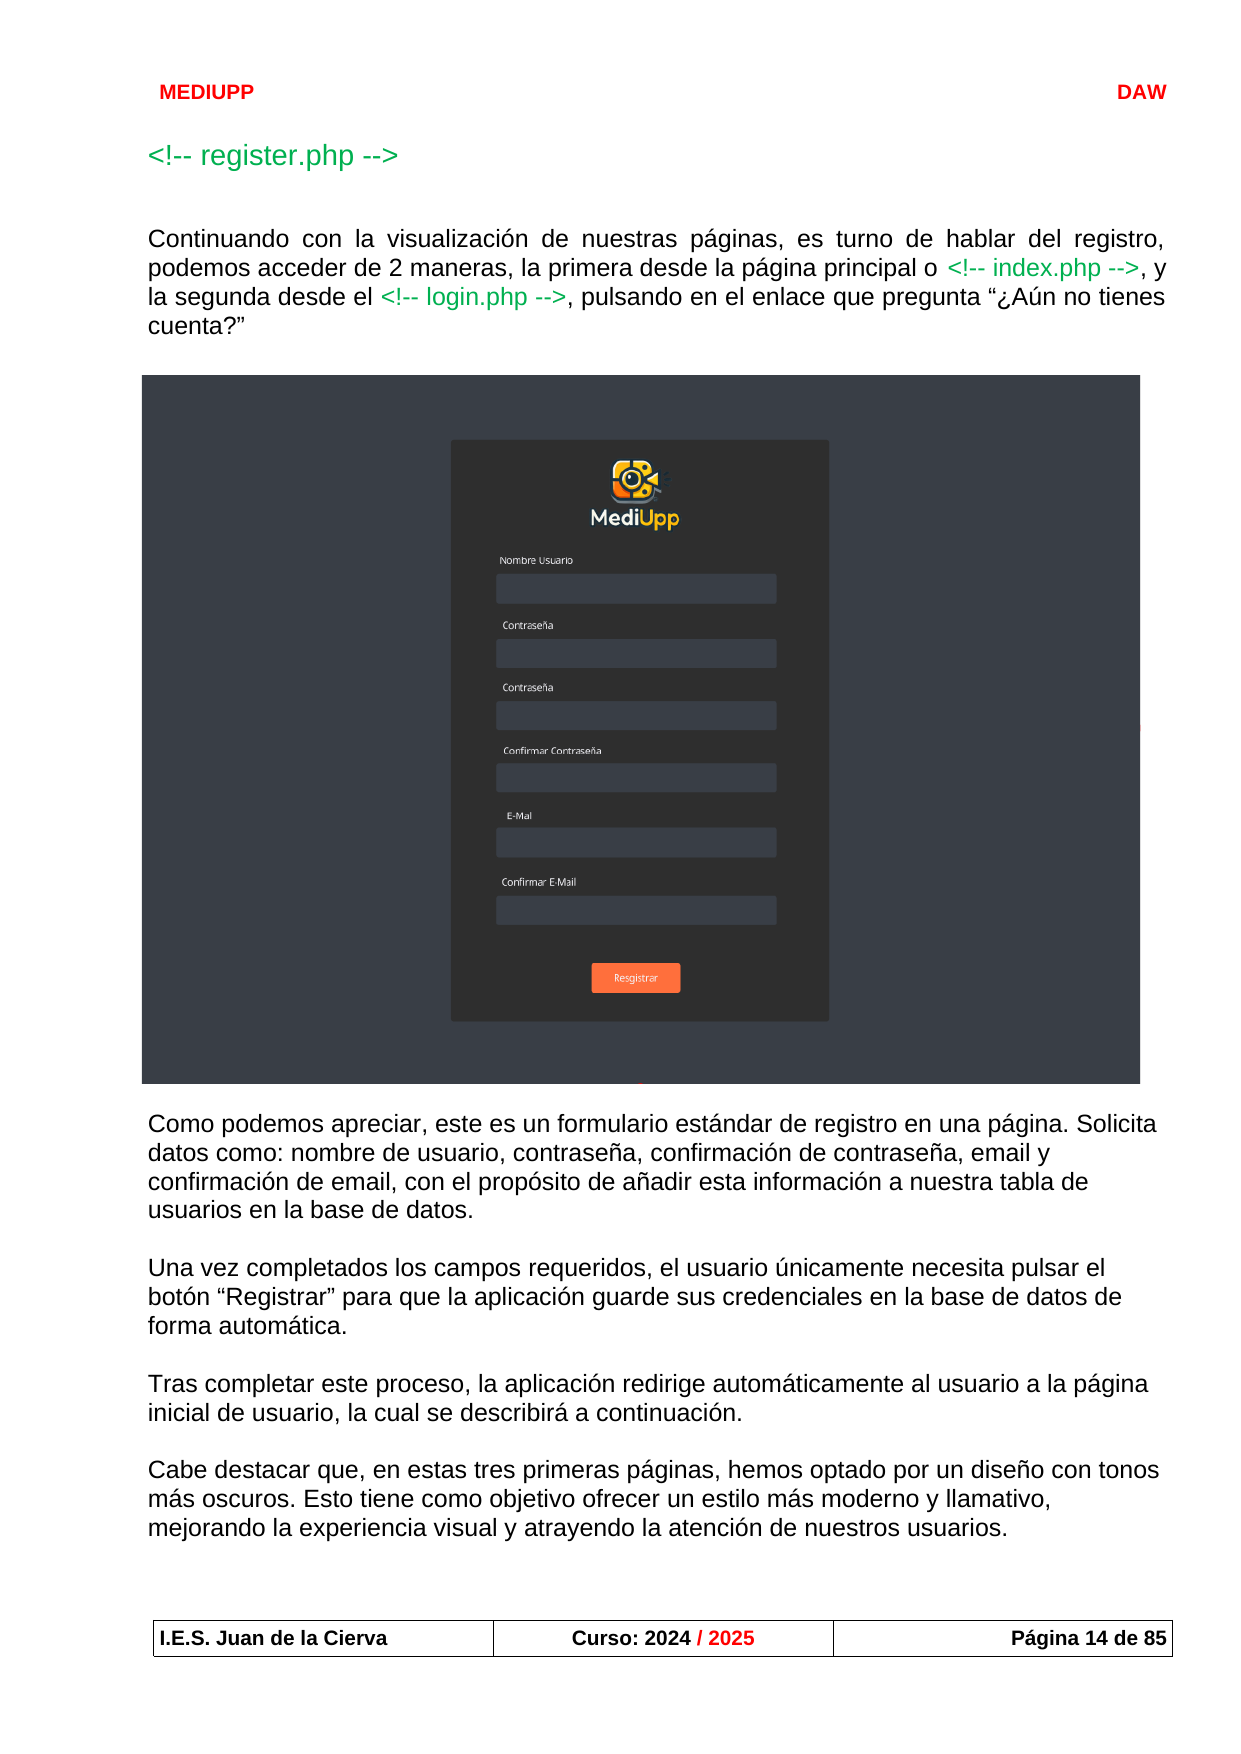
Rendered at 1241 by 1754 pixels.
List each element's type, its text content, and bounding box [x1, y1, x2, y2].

text Una vez completados los campos requeridos, el usuario únicamente necesita pulsar el botón “Registrar” para que la aplicación guarde sus credenciales en la base de datos de forma automática. [148, 1253, 1167, 1339]
text <!-- register.php --> [148, 138, 1167, 171]
text Tras completar este proceso, la aplicación redirige automáticamente al usuario a la página inicial de usuario, la cual se describirá a continuación. [148, 1369, 1167, 1426]
text Cabe destacar que, en estas tres primeras páginas, hemos optado por un diseño con tonos más oscuros. Esto tiene como objetivo ofrecer un estilo más moderno y llamativo, mejorando la experiencia visual y atrayendo la atención de nuestros usuarios. [148, 1455, 1167, 1542]
picture [141, 375, 1141, 1084]
text Como podemos apreciar, este es un formulario estándar de registro en una página. Solicita datos como: nombre de usuario, contraseña, confirmación de contraseña, email y confirmación de email, con el propósito de añadir esta información a nuestra tabla de usuarios en la base de datos. [148, 1109, 1167, 1224]
text Continuando con la visualización de nuestras páginas, es turno de hablar del registro, podemos acceder de 2 maneras, la primera desde la página principal o <!-- index.php -->, y la segunda desde el <!-- login.php -->, pulsando en el enlace que pregunta “¿Aún no tienes cuenta?” [148, 224, 1167, 339]
